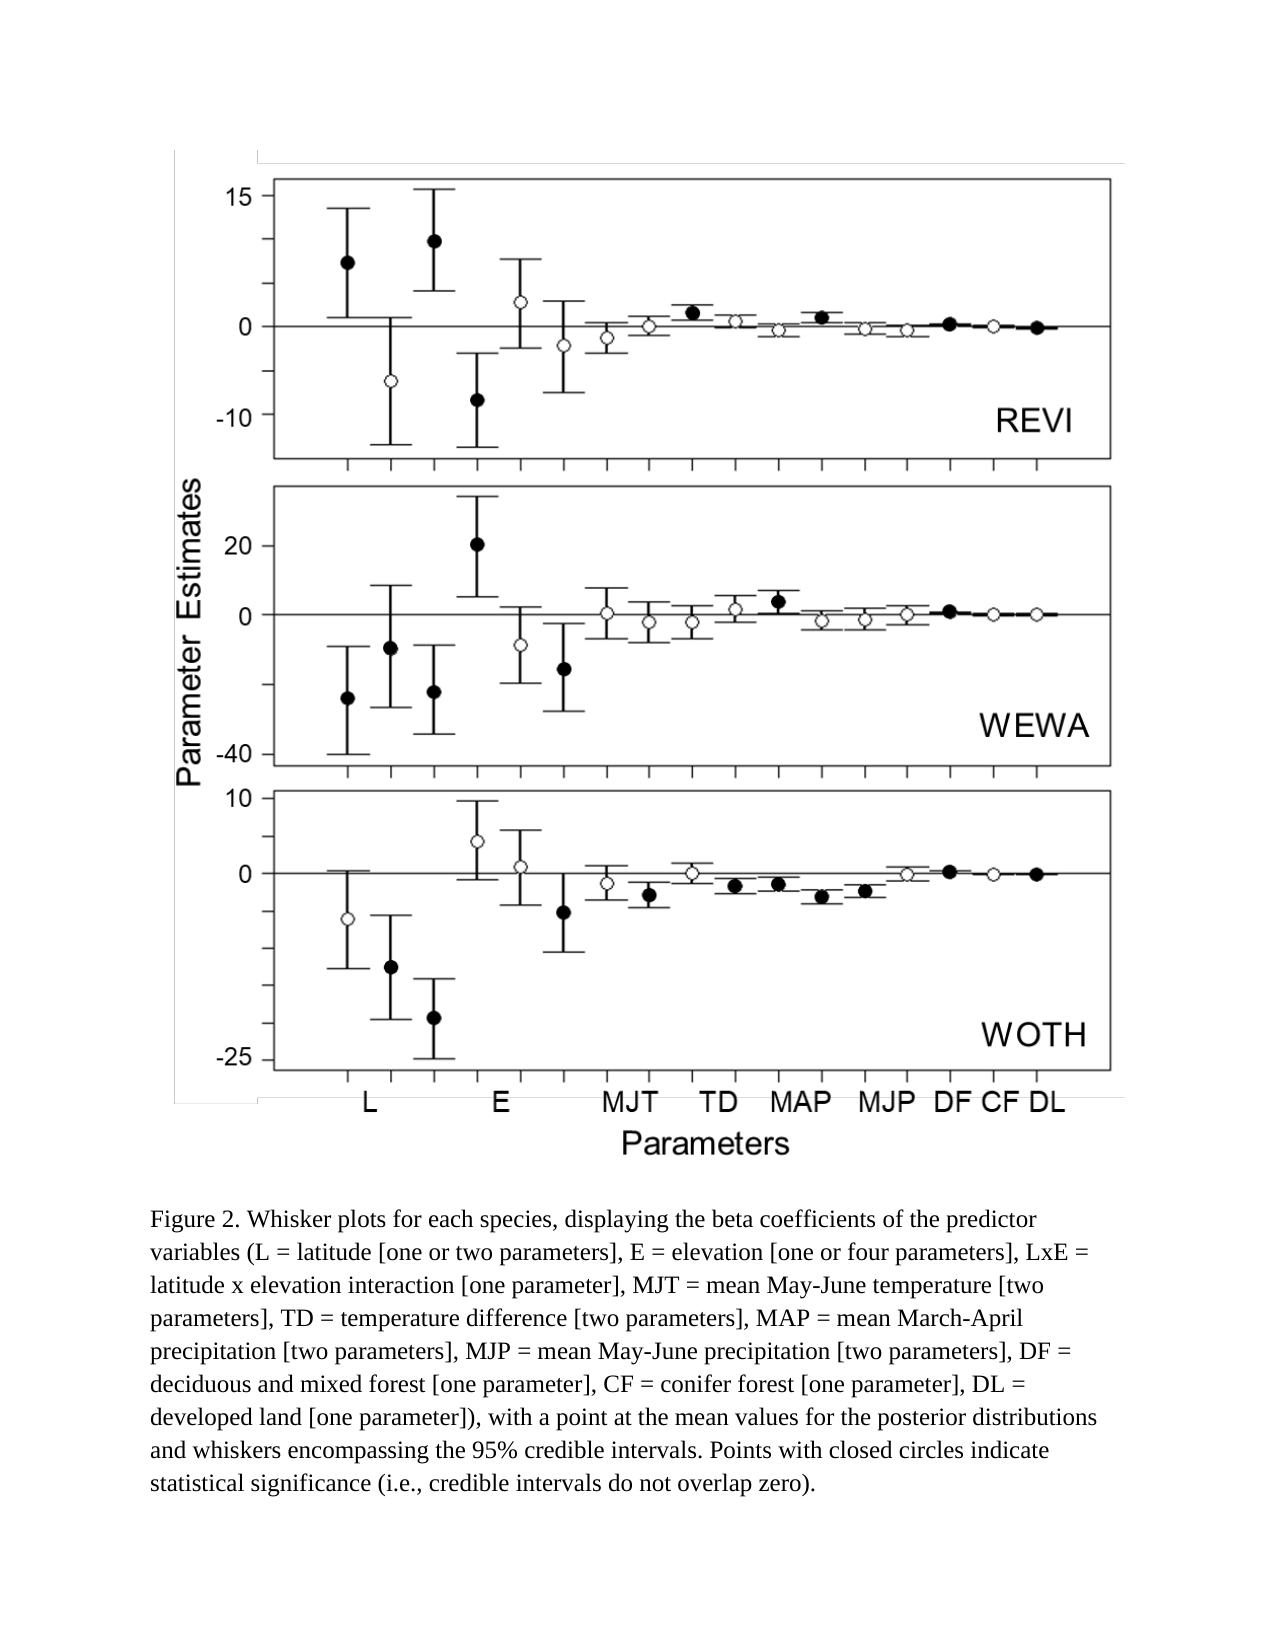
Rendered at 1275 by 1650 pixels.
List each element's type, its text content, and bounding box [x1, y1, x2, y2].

text Figure 2. Whisker plots for each species, displaying the beta coefficients of the predictor variables (L = latitude [one or two parameters], E = elevation [one or four parameters], LxE = latitude x elevation interaction [one parameter], MJT = mean May-June temperature [two parameters], TD = temperature difference [two parameters], MAP = mean March-April precipitation [two parameters], MJP = mean May-June precipitation [two parameters], DF = deciduous and mixed forest [one parameter], CF = conifer forest [one parameter], DL = developed land [one parameter]), with a point at the mean values for the posterior distributions and whiskers encompassing the 95% credible intervals. Points with closed circles indicate statistical significance (i.e., credible intervals do not overlap zero). [150, 1204, 1125, 1497]
picture [150, 150, 1125, 1183]
